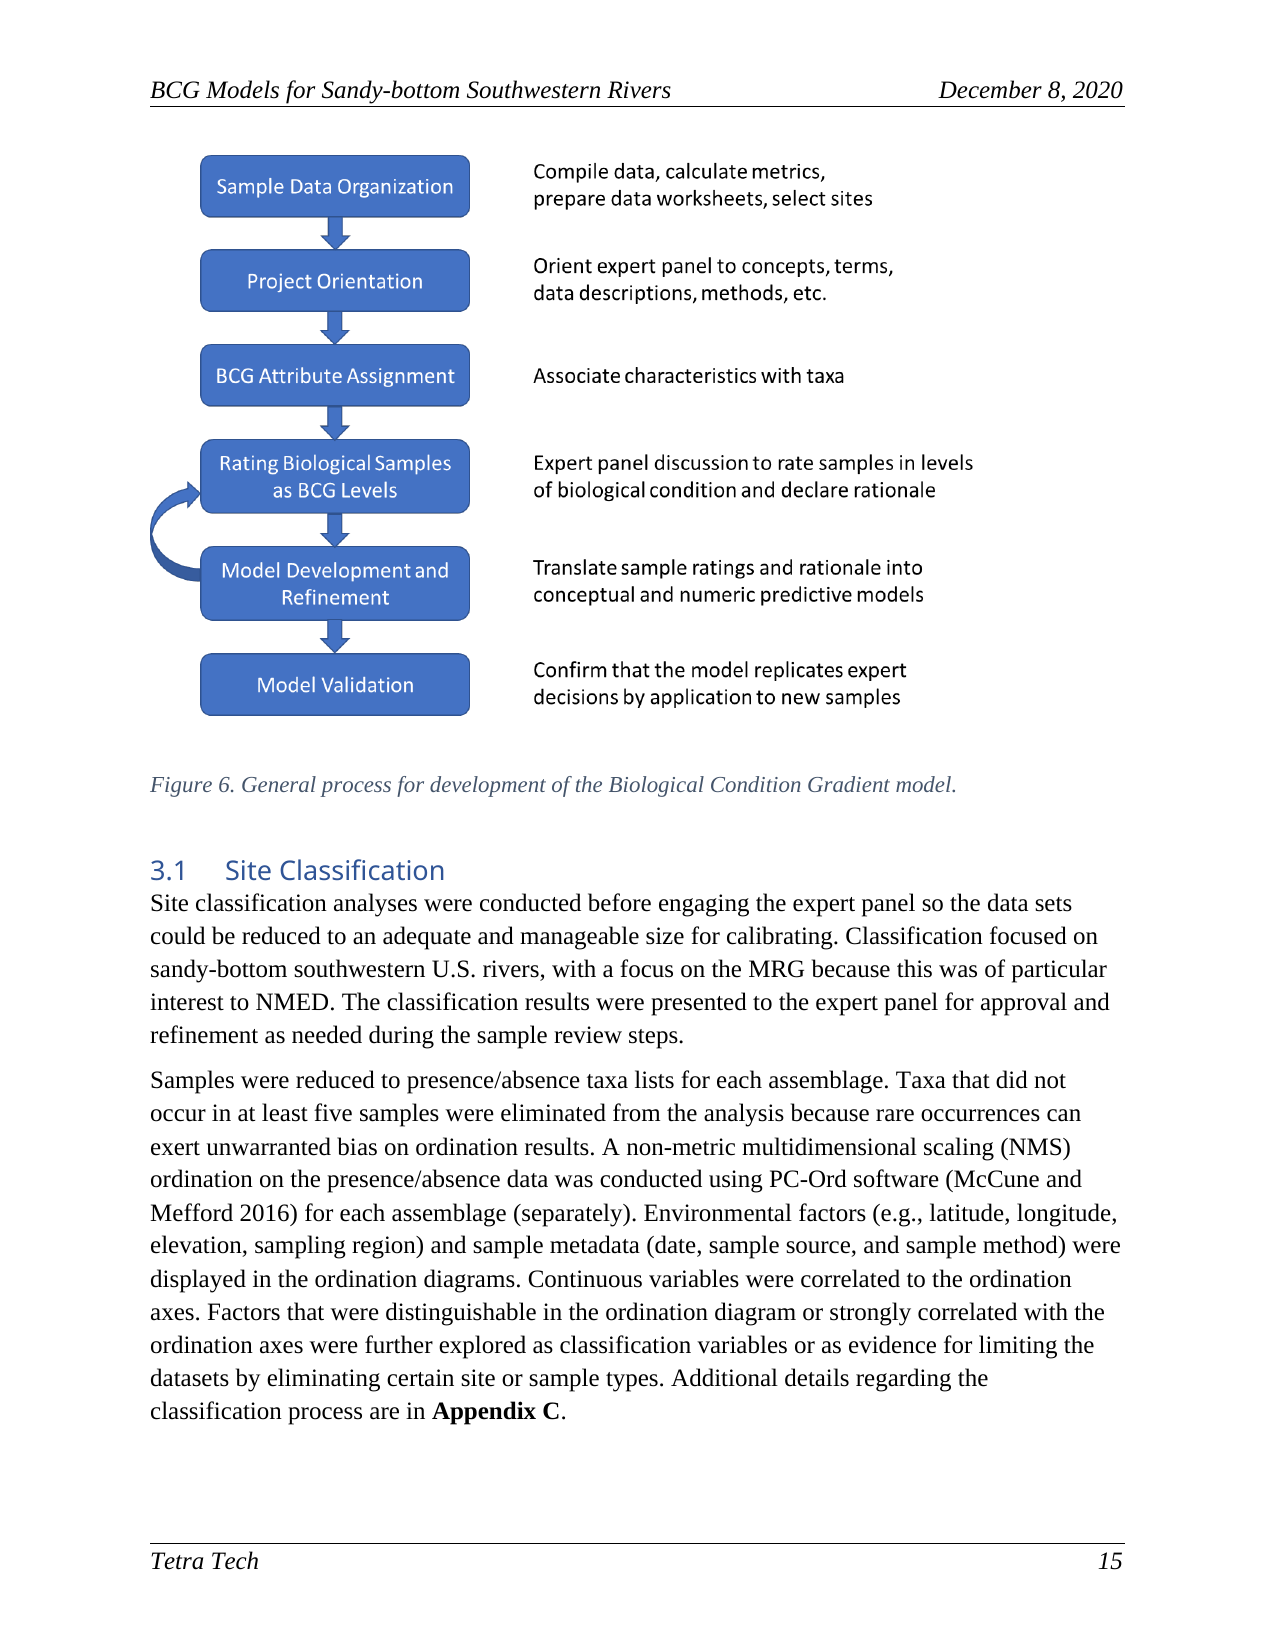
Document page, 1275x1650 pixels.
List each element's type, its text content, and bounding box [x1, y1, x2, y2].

subtitle 3.1 Site Classification [150, 851, 1125, 888]
text Site classification analyses were conducted before engaging the expert panel so the data sets could be reduced to an adequate and manageable size for calibrating. Classification focused on sandy-bottom southwestern U.S. rivers, with a focus on the MRG because this was of particular interest to NMED. The classification results were presented to the expert panel for approval and refinement as needed during the sample review steps. [150, 888, 1125, 1049]
picture [150, 150, 995, 724]
text Samples were reduced to presence/absence taxa lists for each assemblage. Taxa that did not occur in at least five samples were eliminated from the analysis because rare occurrences can exert unwarranted bias on ordination results. A non-metric multidimensional scaling (NMS) ordination on the presence/absence data was conducted using PC-Ord software (McCune and Mefford 2016) for each assemblage (separately). Environmental factors (e.g., latitude, longitude, elevation, sampling region) and sample metadata (date, sample source, and sample method) were displayed in the ordination diagrams. Continuous variables were correlated to the ordination axes. Factors that were distinguishable in the ordination diagram or strongly correlated with the ordination axes were further explored as classification variables or as evidence for limiting the datasets by eliminating certain site or sample types. Additional details regarding the classification process are in Appendix C. [150, 1066, 1125, 1424]
